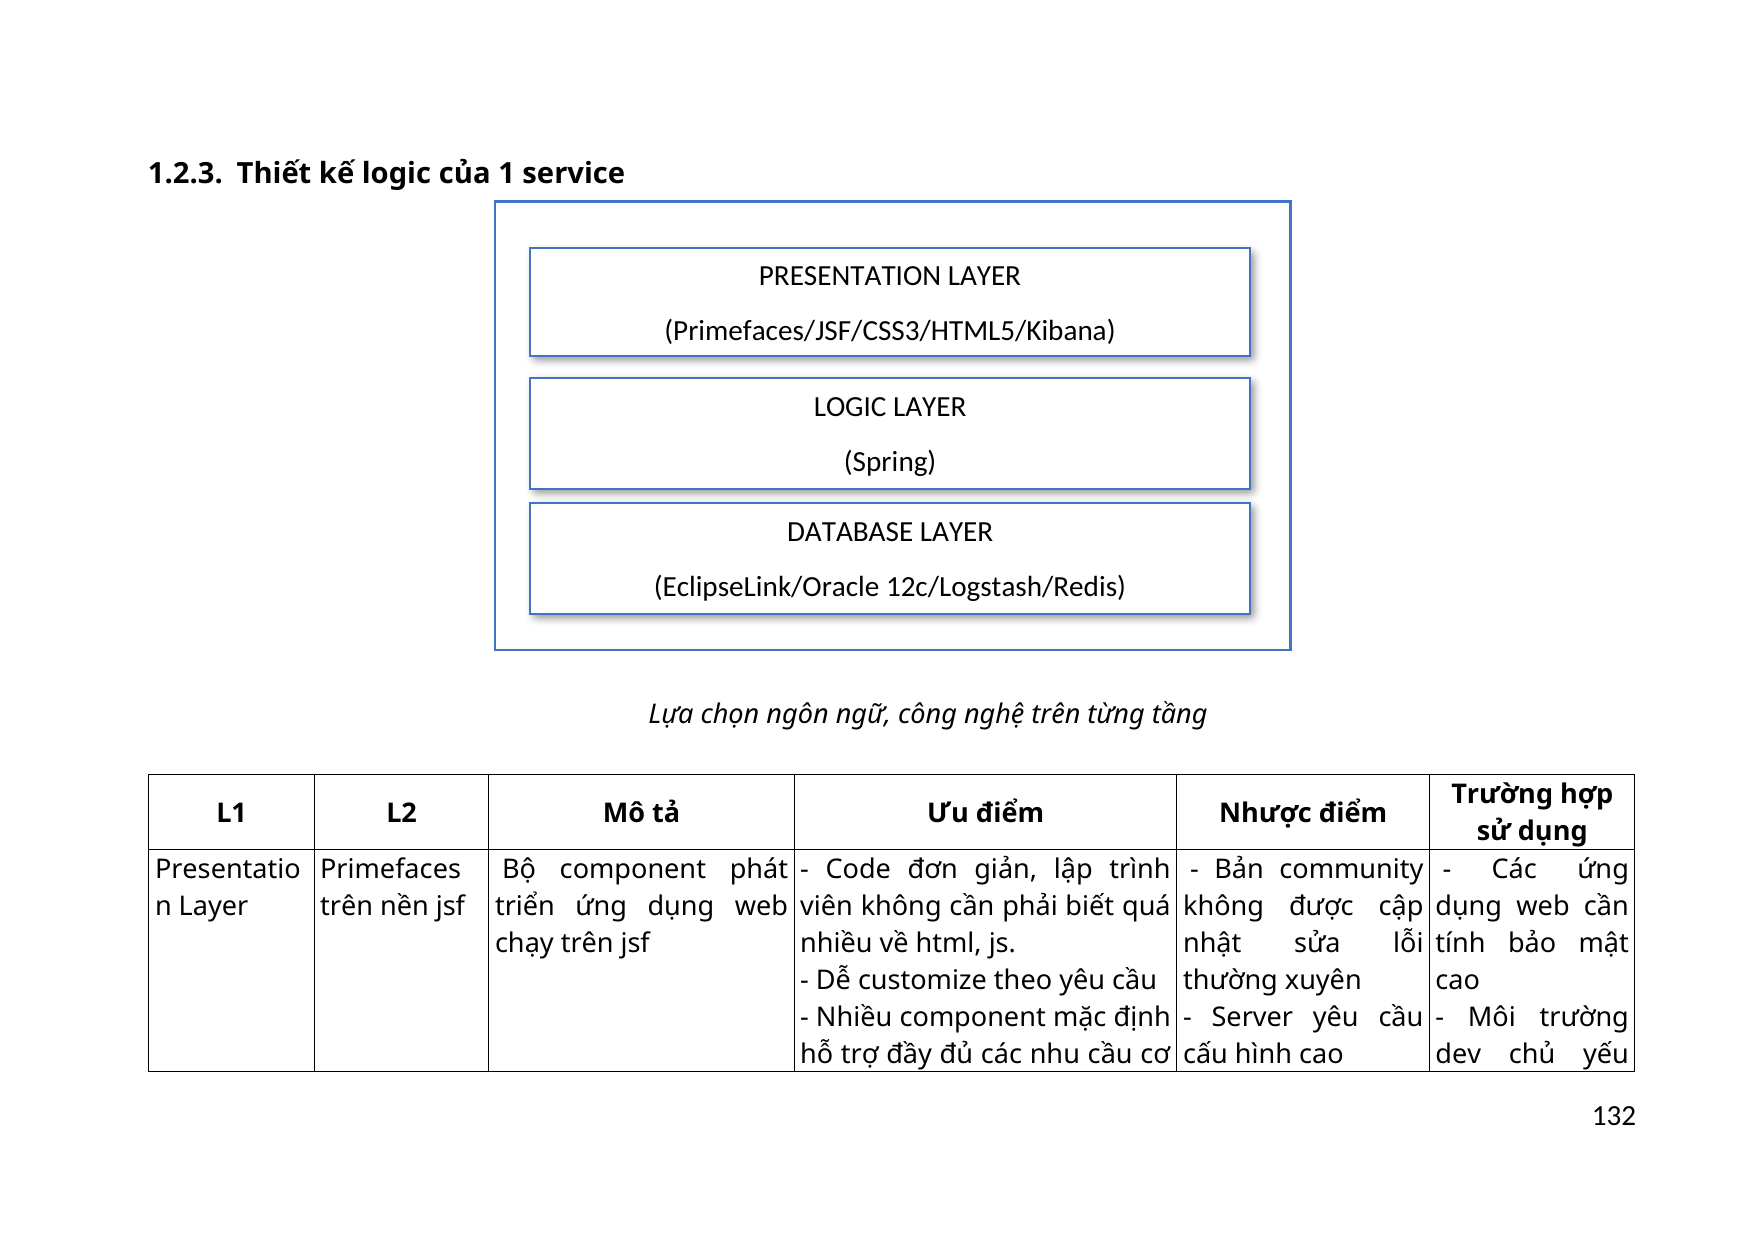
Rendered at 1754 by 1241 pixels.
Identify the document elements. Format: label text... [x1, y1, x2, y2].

table_header Ưu điểm [795, 775, 1176, 849]
table_header L1 [149, 775, 314, 849]
list Lựa chọn ngôn ngữ, công nghệ trên từng tầng [223, 694, 1636, 731]
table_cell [315, 850, 488, 1071]
subtitle Thiết kế logic của 1 service [148, 152, 1636, 192]
table_cell Presentation Layer [149, 850, 314, 1071]
table_header Trường hợp sử dụng [1430, 775, 1634, 849]
table_header Mô tả [489, 775, 794, 849]
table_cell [1430, 850, 1634, 1071]
table_header L2 [315, 775, 488, 849]
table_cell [1177, 850, 1429, 1071]
table_header Nhược điểm [1177, 775, 1429, 849]
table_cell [795, 850, 1176, 1071]
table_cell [489, 850, 794, 1071]
